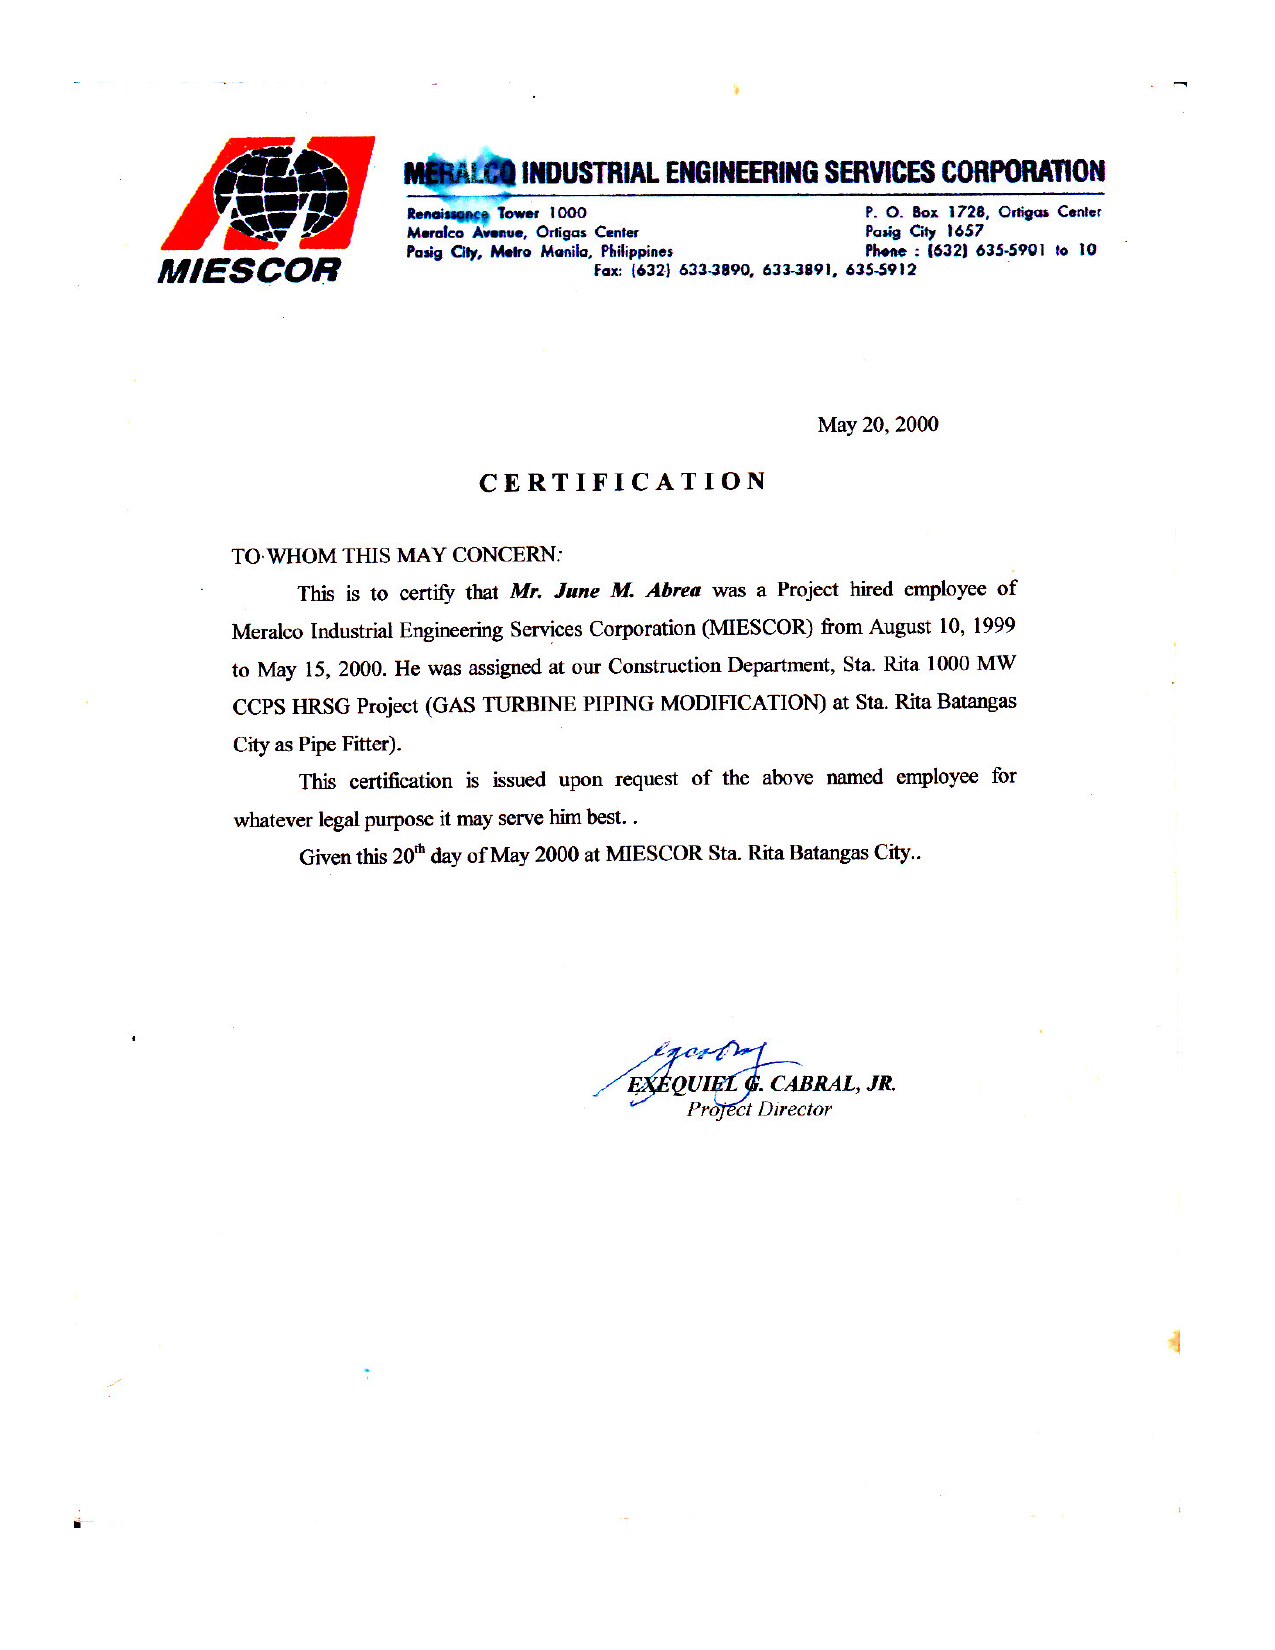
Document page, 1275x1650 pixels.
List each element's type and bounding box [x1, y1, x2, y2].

picture [74, 82, 1187, 1528]
